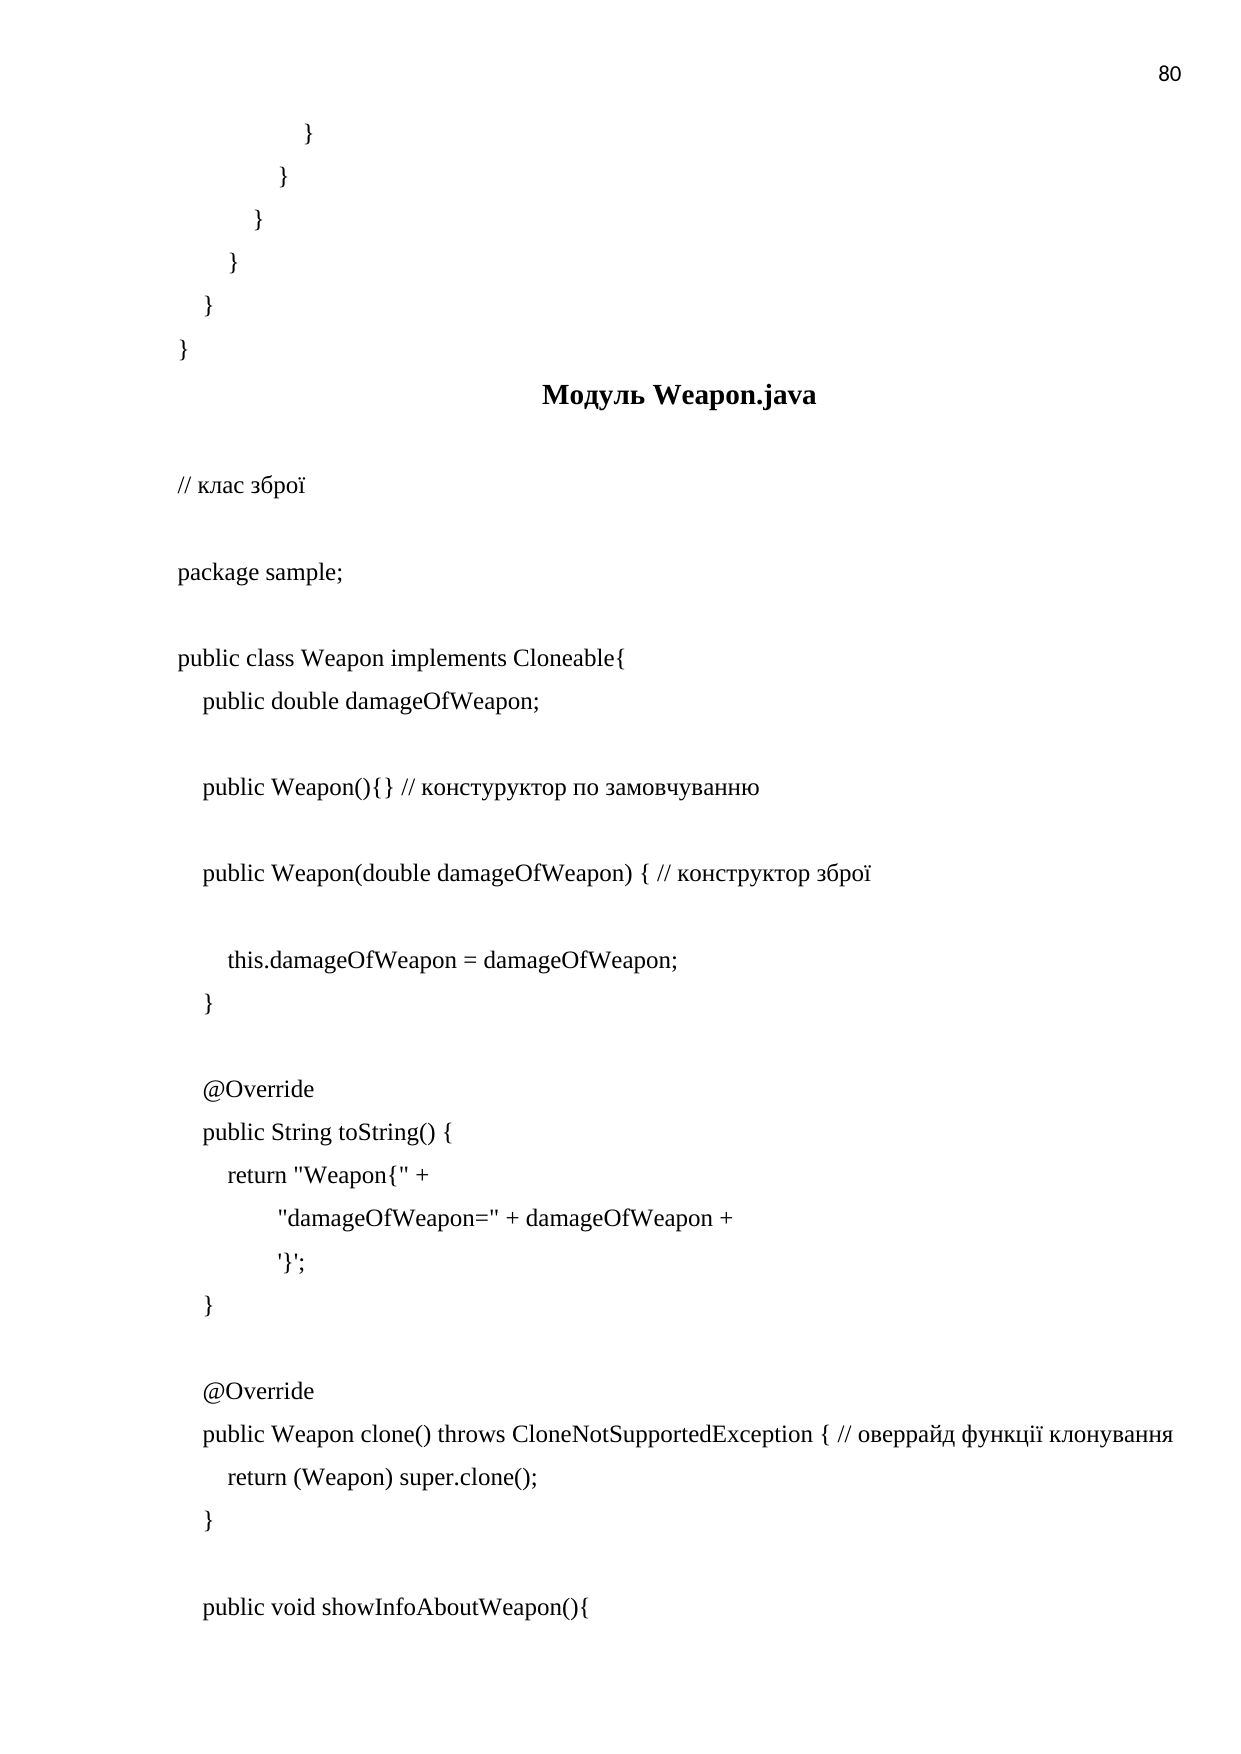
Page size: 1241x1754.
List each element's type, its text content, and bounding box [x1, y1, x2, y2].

list return "Weapon{" + [148, 1160, 1181, 1189]
list } [148, 291, 1181, 319]
list this.damageOfWeapon = damageOfWeapon; [148, 945, 1181, 973]
list package sample; [148, 557, 1181, 585]
list public class Weapon implements Cloneable{ [148, 643, 1181, 672]
list Модуль Weapon.java [148, 377, 1181, 410]
list } [148, 988, 1181, 1017]
list } [148, 247, 1181, 276]
list } [148, 1290, 1181, 1318]
list @Override [148, 1376, 1181, 1405]
list public Weapon(double damageOfWeapon) { // конструктор зброї [148, 858, 1181, 887]
list public void showInfoAboutWeapon(){ [148, 1592, 1181, 1620]
list public double damageOfWeapon; [148, 686, 1181, 715]
list } [148, 1505, 1181, 1534]
list @Override [148, 1074, 1181, 1103]
list public Weapon(){} // констуруктор по замовчуванню [148, 772, 1181, 801]
list public Weapon clone() throws CloneNotSupportedException { // оверрайд функції клонування [148, 1419, 1181, 1448]
list public String toString() { [148, 1117, 1181, 1146]
list return (Weapon) super.clone(); [148, 1462, 1181, 1491]
list } [148, 161, 1181, 190]
list "damageOfWeapon=" + damageOfWeapon + [148, 1203, 1181, 1232]
list // клас зброї [148, 470, 1181, 499]
list } [148, 204, 1181, 233]
list } [148, 334, 1181, 362]
list } [148, 118, 1181, 147]
list '}'; [148, 1247, 1181, 1275]
